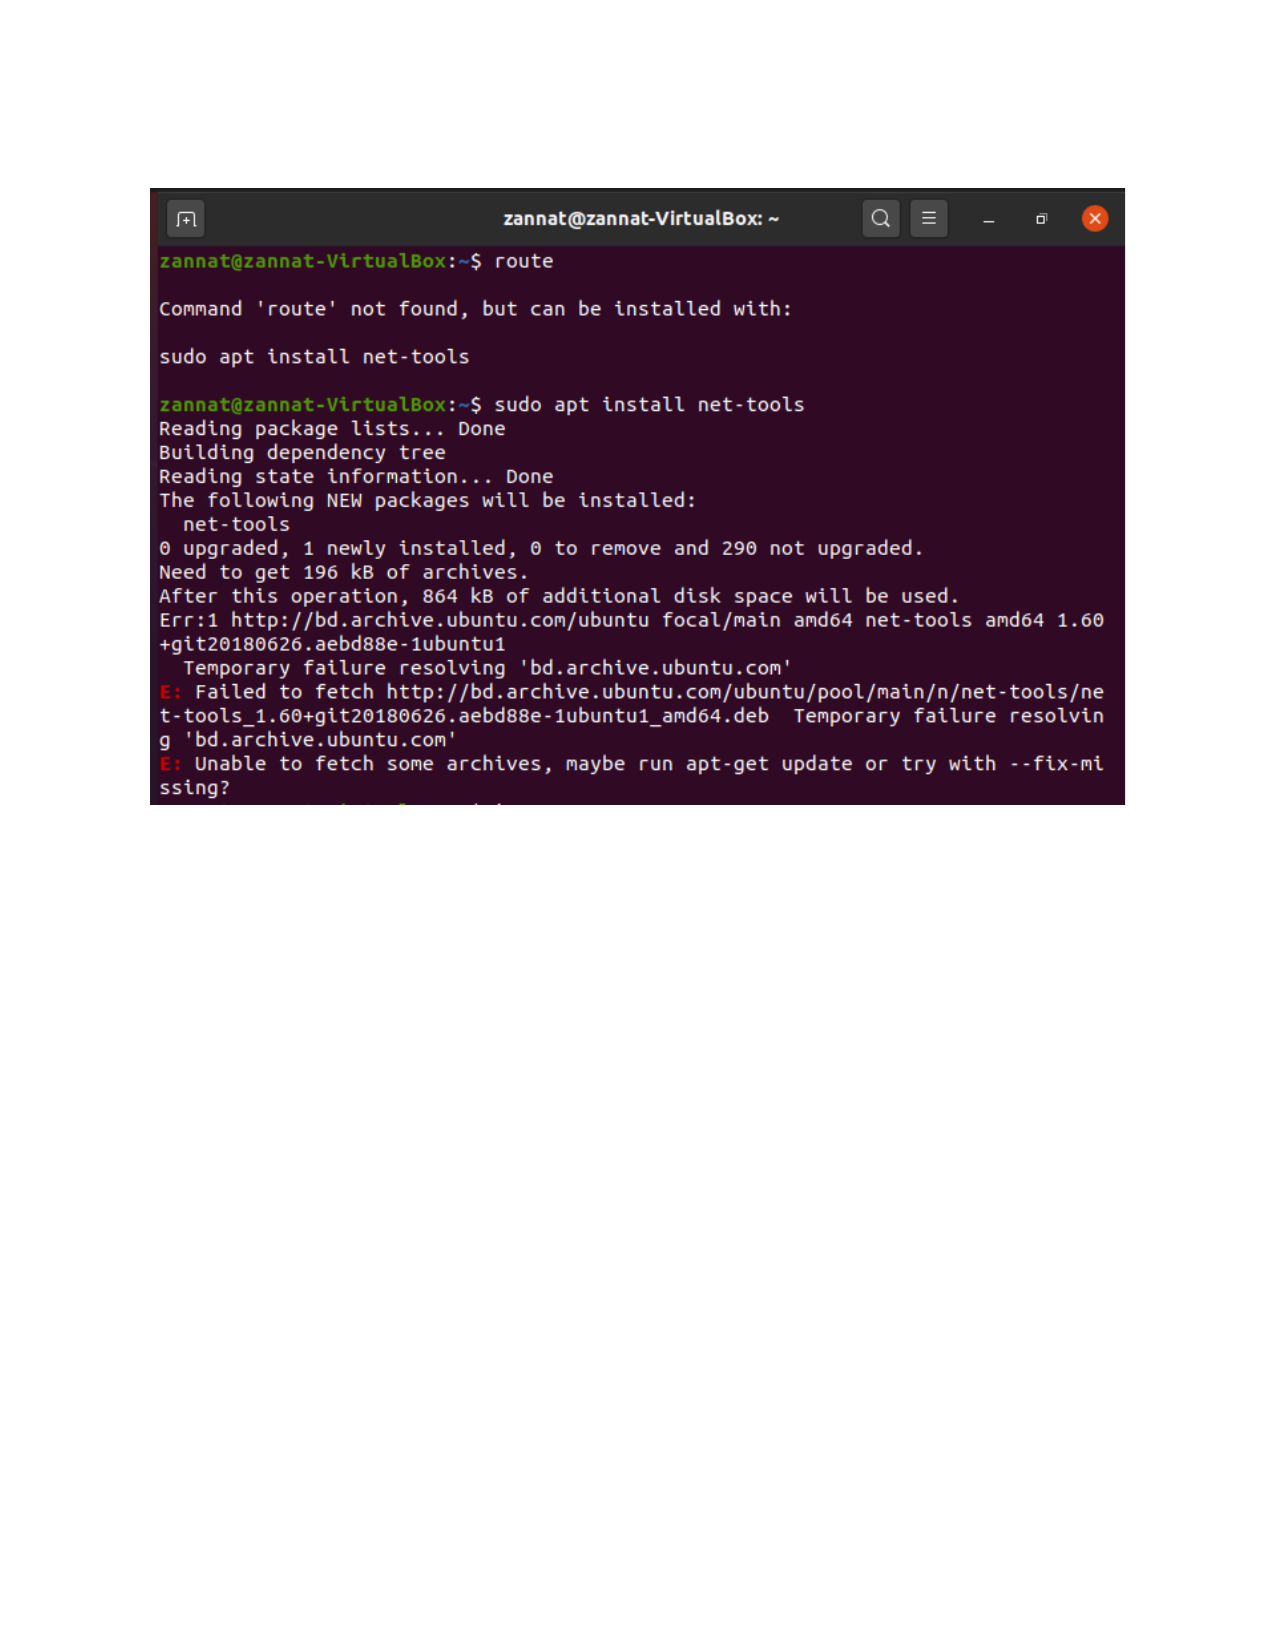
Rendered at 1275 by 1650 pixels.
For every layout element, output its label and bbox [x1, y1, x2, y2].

picture [150, 188, 1125, 805]
